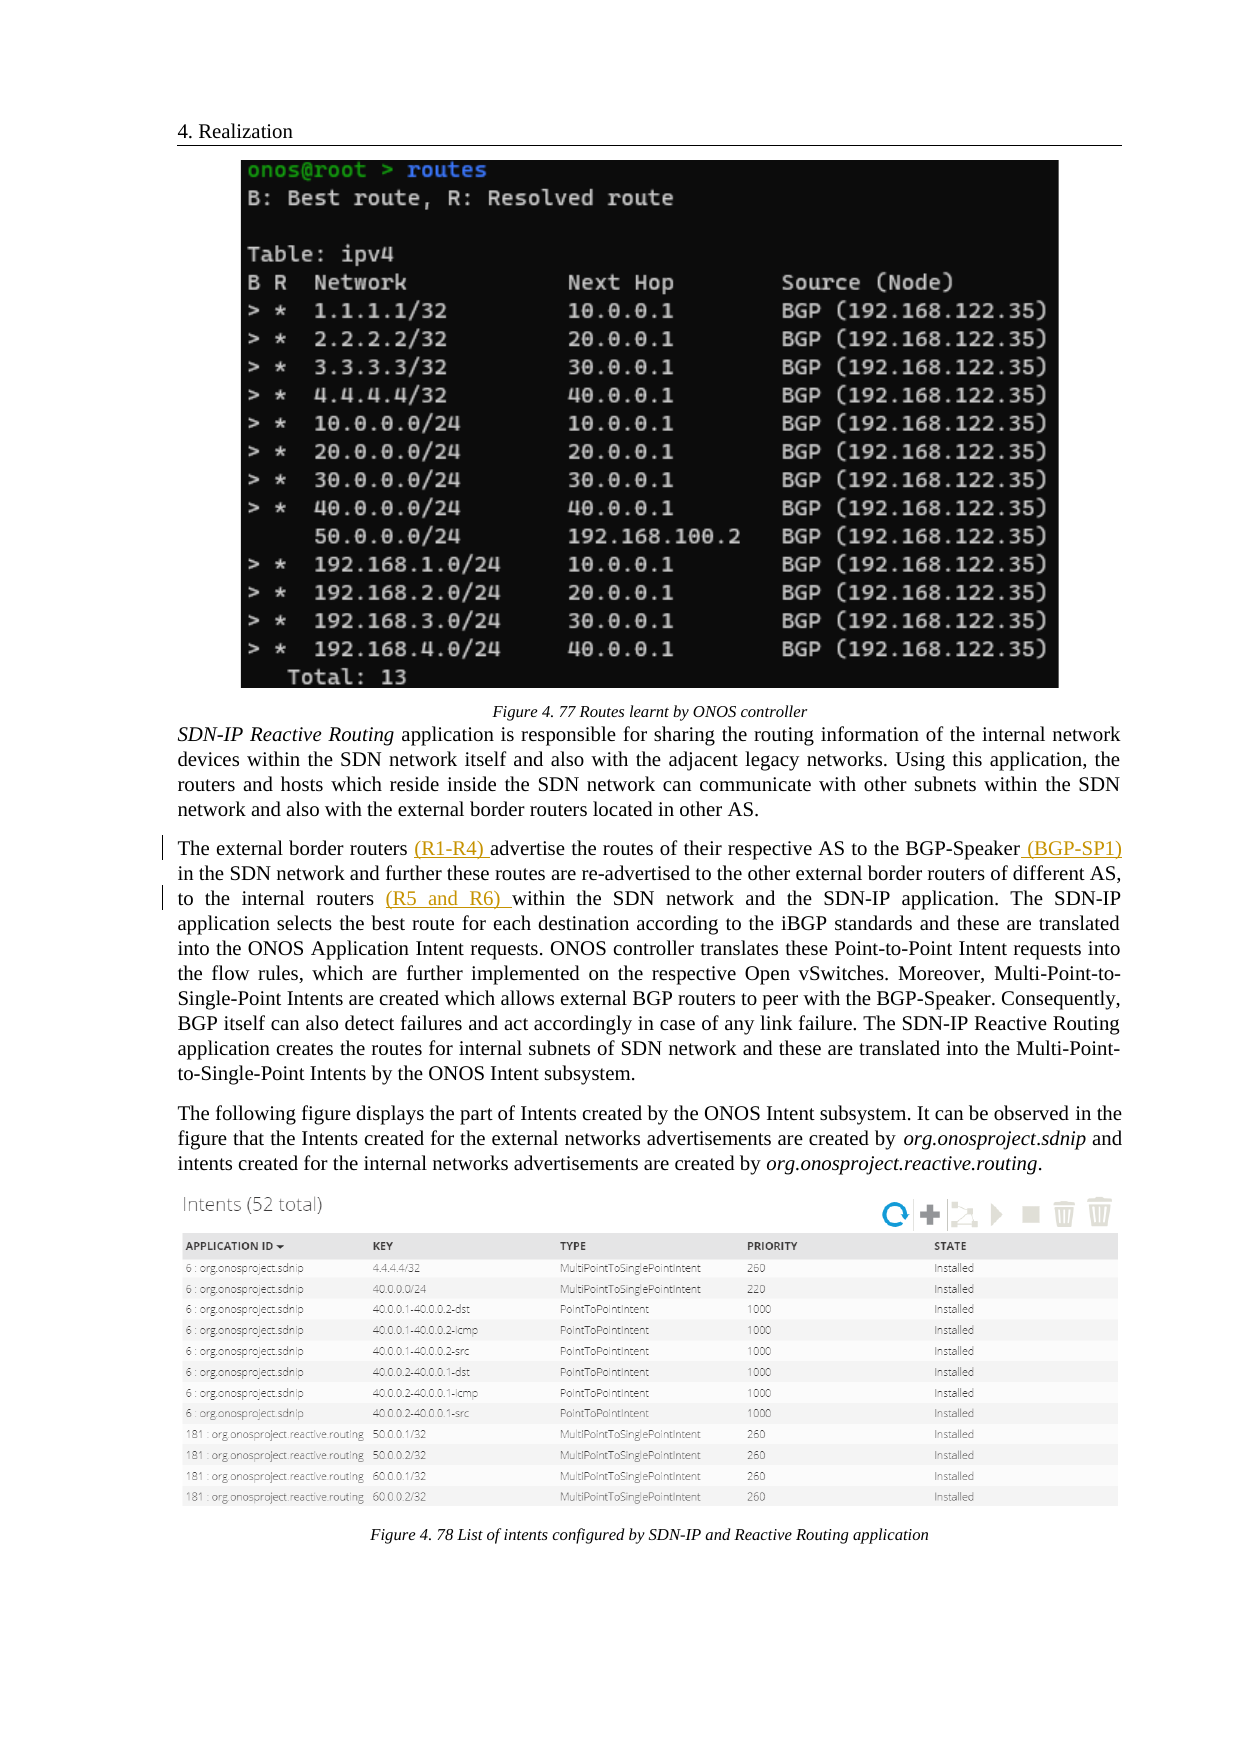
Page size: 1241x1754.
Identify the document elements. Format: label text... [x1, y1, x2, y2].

text The following figure displays the part of Intents created by the ONOS Intent subsystem. It can be observed in the figure that the Intents created for the external networks advertisements are created by org.onosproject.sdnip and intents created for the internal networks advertisements are created by org.onosproject.reactive.routing. [177, 540, 1122, 615]
text Along with multiple BGP-Speakers, multiple ONOS controllers in form of cluster can be implemented to increase availability and scalability of the network. In case of implementation of multiple ONOS controllers, number of SDN-IP applications can also be increased. SDN-IP application provides the support for high availability using a -standby model. However, among all the SDN-IP applications, only one is active and has he role of eader application and others are on tandby mode. The ONOS Leader election service is utilized by the SDN-IP application to elect the Leader. Each SDN-IP application receives the routing information from the external BGP routers but only the Leader is responsible for creating the Intent requests on all the ONOS controllers. In case of failure of the Leader SDN-IP application, new Leader is chosen from the other available SDN-IP applications on Standby mode. The elected new Leader performs the Intent synchronization to ensure all the Intents are installed as per the current BGP routes learnt. [177, 997, 1122, 1247]
text The external border routers advertise the routes of their respective AS to the BGP-Speaker in the SDN network and further these routes are re-advertised to the other external border routers of different AS, to the internal routers within the SDN network and the SDN-IP application. The SDN-IP application selects the best route for each destination according to the iBGP standards and these are translated into the ONOS Application Intent requests. ONOS controller translates these Point-to-Point Intent requests into the flow rules, which are further implemented on the respective Open vSwitches. Moreover, Multi-Point-to-Single-Point Intents are created which allows external BGP routers to peer with the BGP-Speaker. Consequently, BGP itself can also detect failures and act accordingly in case of any link failure. The SDN-IP Reactive Routing application creates the routes for internal subnets of SDN network and these are translated into the Multi-Point-to-Single-Point Intents by the ONOS Intent subsystem. [177, 275, 1122, 525]
text However, due to limited availability of memory resources on the host machine only a single instance of ONOS controller and a single instance of BGP-Speaker was implemented for testing this use case. The following figure shows the list of BGP-and BGP learnt through iBGP peering with the ONOS controller. The BGP neighbour seen here is BGP-Speaker (BGP-SP1), configured with BGP ID 10.10.10.10. [177, 1261, 1122, 1386]
text SDN-IP Reactive Routing application is responsible for sharing the routing information of the internal network devices within the SDN network itself and also with the adjacent legacy networks. Using this application, the routers and hosts which reside inside the SDN network can communicate with other subnets within the SDN network and also with the external border routers located in other AS. [177, 161, 1122, 261]
text Figure 4. 78 List of intents configured by SDN-IP and Reactive Routing application [177, 965, 1122, 984]
picture [177, 629, 1123, 951]
